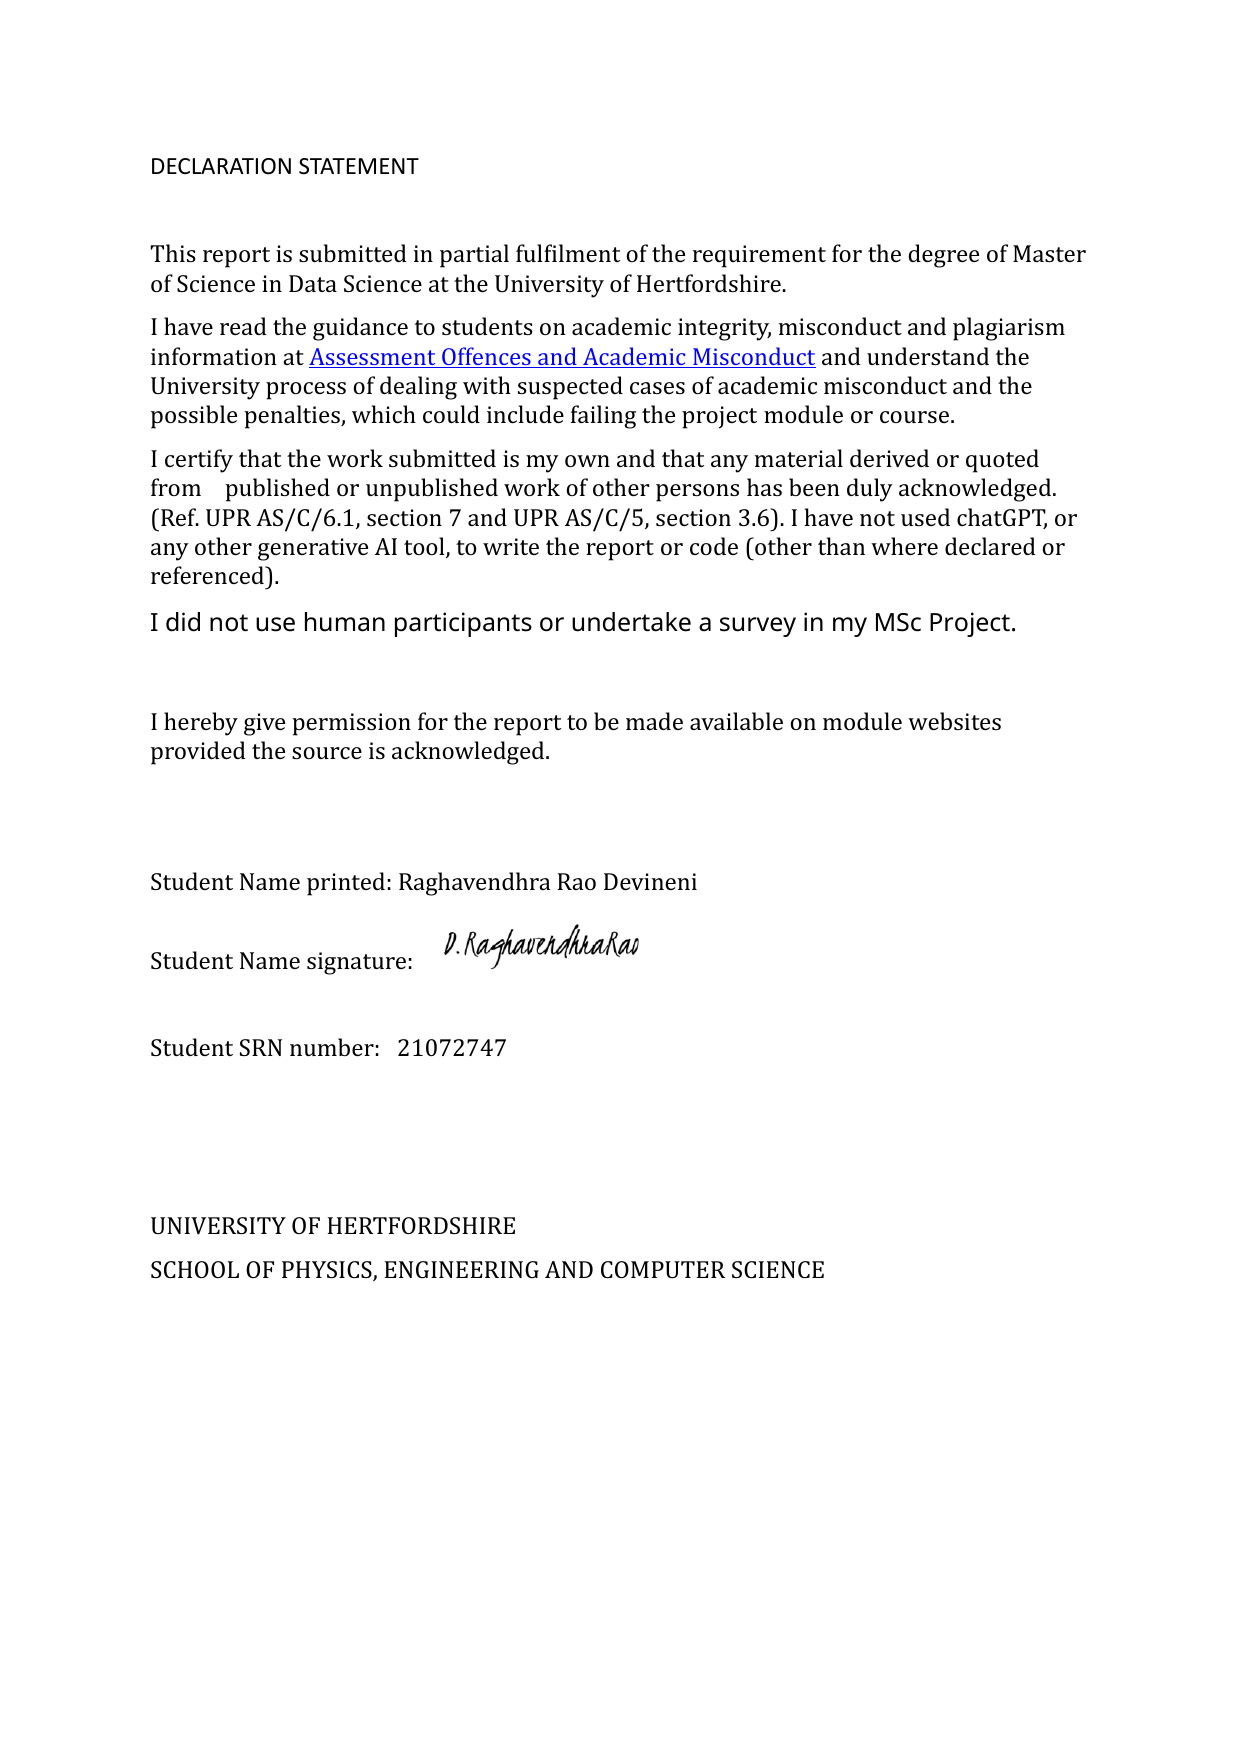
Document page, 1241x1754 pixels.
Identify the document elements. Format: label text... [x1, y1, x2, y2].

text DECLARATION STATEMENT [150, 150, 1090, 181]
text I have read the guidance to students on academic integrity, misconduct and plagiarism information at Assessment Offences and Academic Misconduct and understand the University process of dealing with suspected cases of academic misconduct and the possible penalties, which could include failing the project module or course. [150, 312, 1090, 429]
picture [430, 910, 648, 970]
text SCHOOL OF PHYSICS, ENGINEERING AND COMPUTER SCIENCE [150, 1254, 1090, 1284]
text UNIVERSITY OF HERTFORDSHIRE [150, 1211, 1090, 1240]
text Student SRN number: 21072747 [150, 1033, 1090, 1062]
text I did not use human participants or undertake a survey in my MSc Project. [150, 605, 1090, 639]
text Student Name printed: Raghavendhra Rao Devineni [150, 867, 1090, 896]
text Student Name signature: [150, 911, 1090, 975]
text I certify that the work submitted is my own and that any material derived or quoted from published or unpublished work of other persons has been duly acknowledged. (Ref. UPR AS/C/6.1, section 7 and UPR AS/C/5, section 3.6). I have not used chatGPT, or any other generative AI tool, to write the report or code (other than where declared or referenced). [150, 444, 1090, 590]
text I hereby give permission for the report to be made available on module websites provided the source is acknowledged. [150, 706, 1090, 765]
text This report is submitted in partial fulfilment of the requirement for the degree of Master of Science in Data Science at the University of Hertfordshire. [150, 239, 1090, 297]
